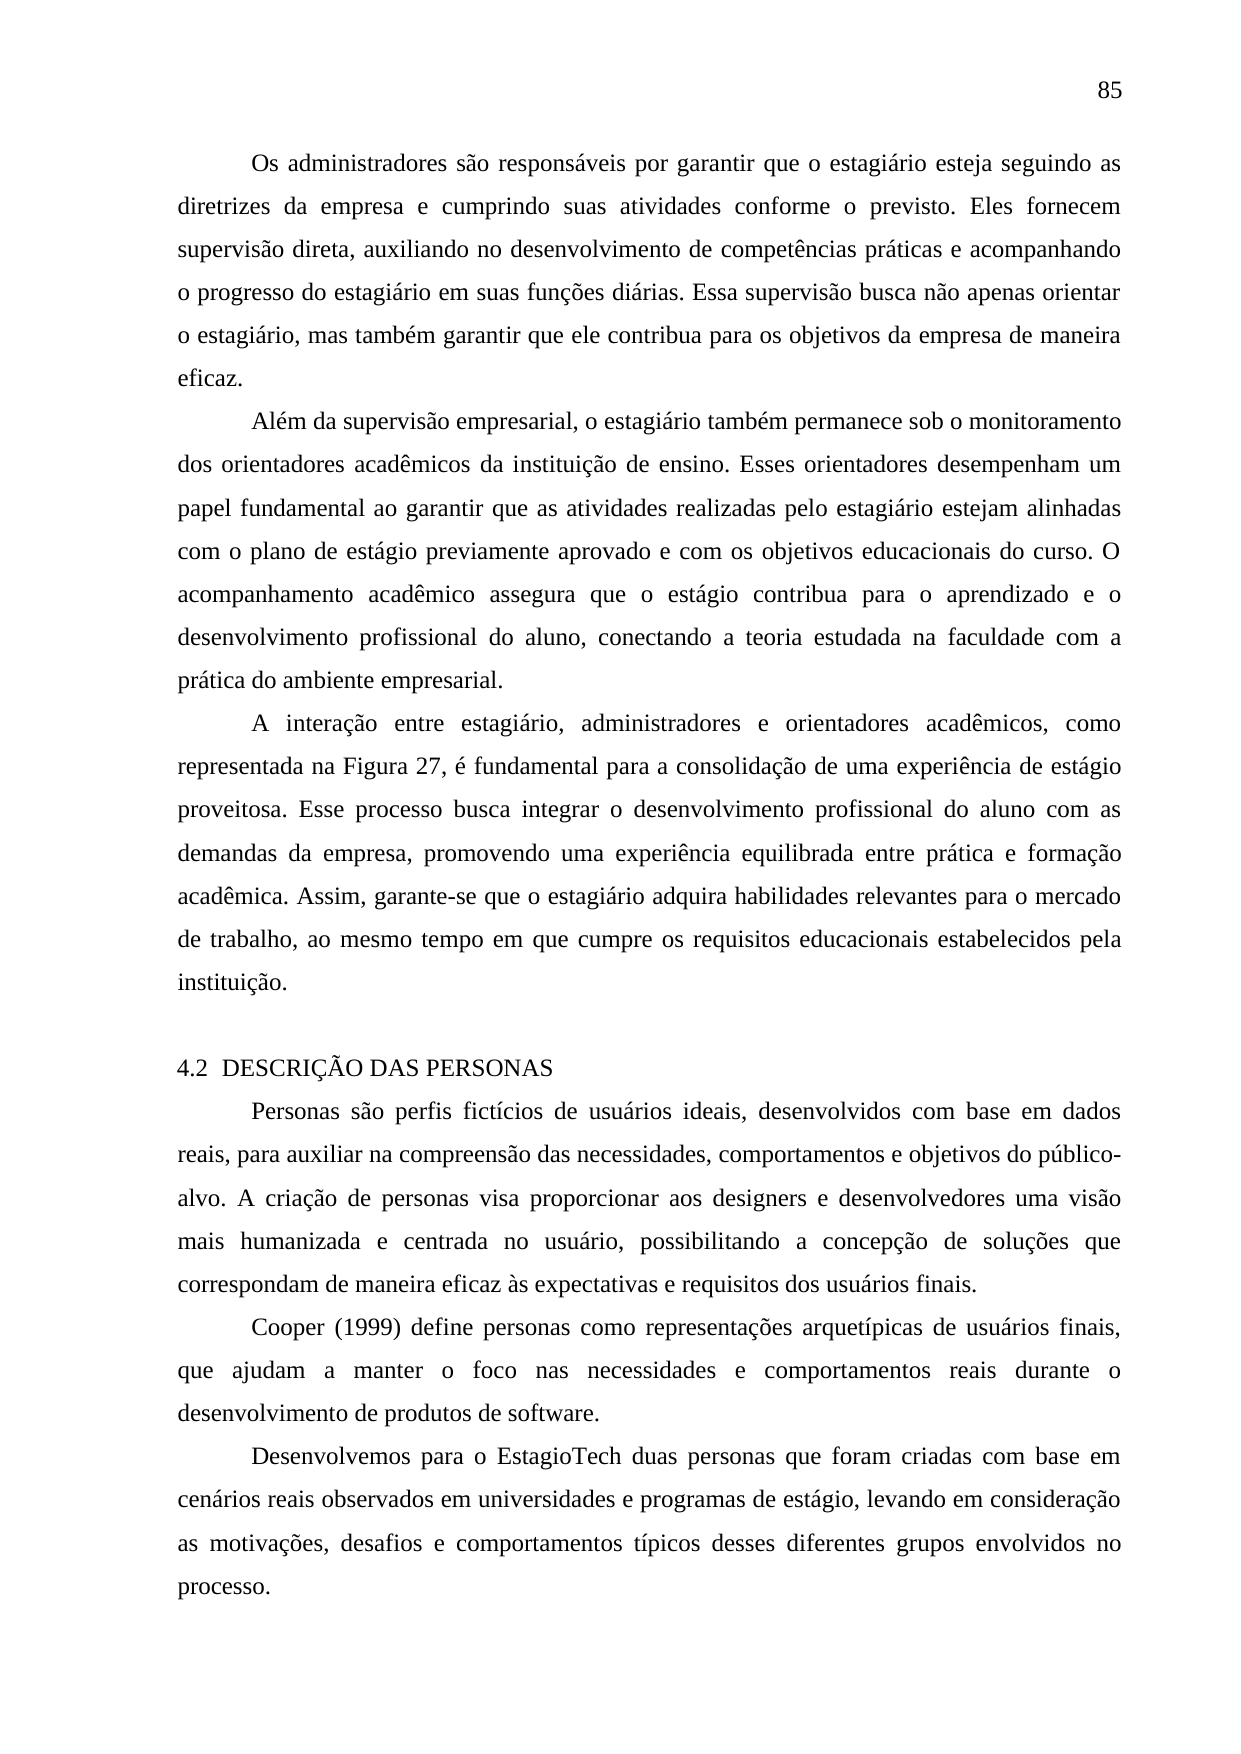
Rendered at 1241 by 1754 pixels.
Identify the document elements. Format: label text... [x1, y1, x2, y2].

text Personas são perfis fictícios de usuários ideais, desenvolvidos com base em dados reais, para auxiliar na compreensão das necessidades, comportamentos e objetivos do público-alvo. A criação de personas visa proporcionar aos designers e desenvolvedores uma visão mais humanizada e centrada no usuário, possibilitando a concepção de soluções que correspondam de maneira eficaz às expectativas e requisitos dos usuários finais. [177, 1096, 1122, 1298]
subtitle DESCRIÇÃO DAS PERSONAS [177, 1053, 1122, 1082]
text Cooper (1999) define personas como representações arquetípicas de usuários finais, que ajudam a manter o foco nas necessidades e comportamentos reais durante o desenvolvimento de produtos de software. [177, 1312, 1122, 1427]
text A interação entre estagiário, administradores e orientadores acadêmicos, como representada na Figura 27, é fundamental para a consolidação de uma experiência de estágio proveitosa. Esse processo busca integrar o desenvolvimento profissional do aluno com as demandas da empresa, promovendo uma experiência equilibrada entre prática e formação acadêmica. Assim, garante-se que o estagiário adquira habilidades relevantes para o mercado de trabalho, ao mesmo tempo em que cumpre os requisitos educacionais estabelecidos pela instituição. [177, 708, 1122, 996]
text Além da supervisão empresarial, o estagiário também permanece sob o monitoramento dos orientadores acadêmicos da instituição de ensino. Esses orientadores desempenham um papel fundamental ao garantir que as atividades realizadas pelo estagiário estejam alinhadas com o plano de estágio previamente aprovado e com os objetivos educacionais do curso. O acompanhamento acadêmico assegura que o estágio contribua para o aprendizado e o desenvolvimento profissional do aluno, conectando a teoria estudada na faculdade com a prática do ambiente empresarial. [177, 406, 1122, 694]
text Os administradores são responsáveis por garantir que o estagiário esteja seguindo as diretrizes da empresa e cumprindo suas atividades conforme o previsto. Eles fornecem supervisão direta, auxiliando no desenvolvimento de competências práticas e acompanhando o progresso do estagiário em suas funções diárias. Essa supervisão busca não apenas orientar o estagiário, mas também garantir que ele contribua para os objetivos da empresa de maneira eficaz. [177, 148, 1122, 392]
text Desenvolvemos para o EstagioTech duas personas que foram criadas com base em cenários reais observados em universidades e programas de estágio, levando em consideração as motivações, desafios e comportamentos típicos desses diferentes grupos envolvidos no processo. [177, 1441, 1122, 1599]
